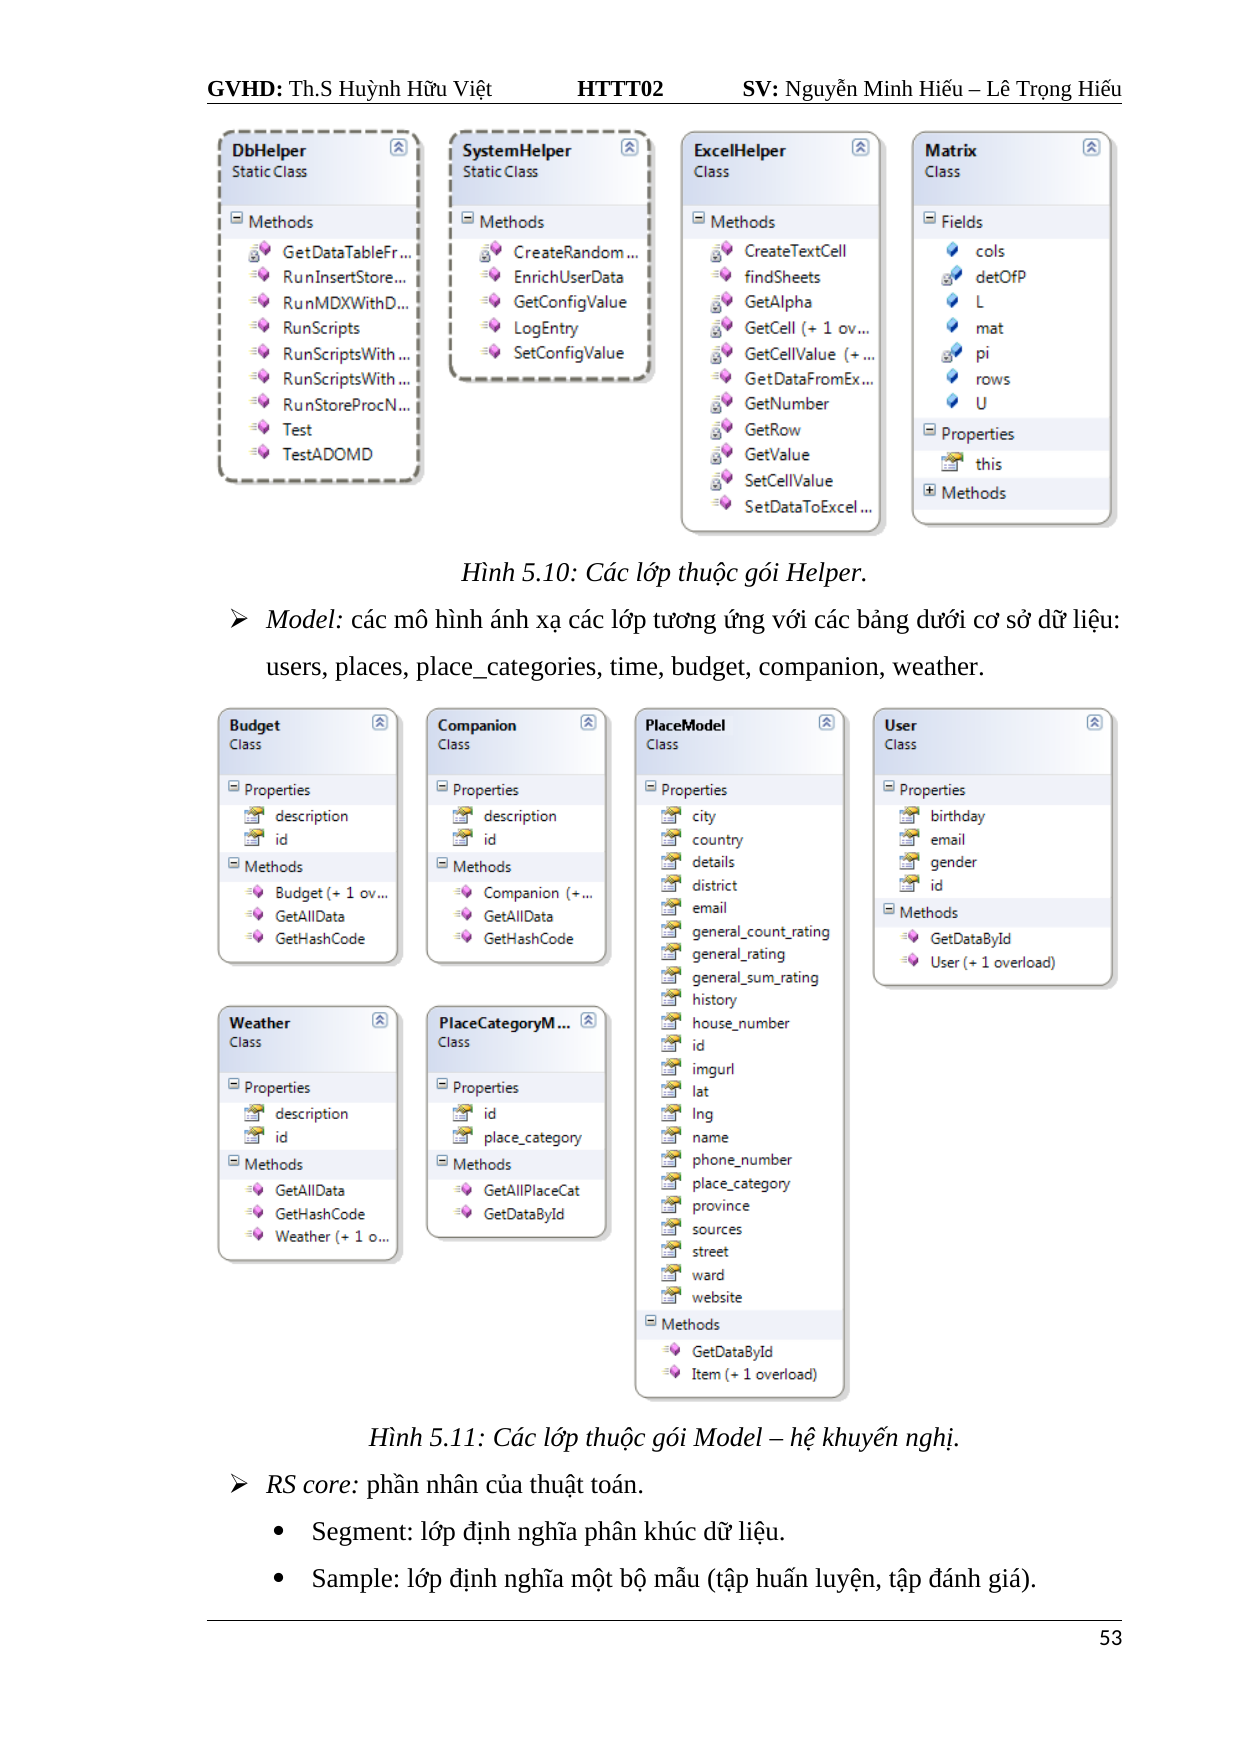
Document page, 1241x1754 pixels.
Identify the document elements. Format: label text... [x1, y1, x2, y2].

list Sample: lớp định nghĩa một bộ mẫu (tập huấn luyện, tập đánh giá). [274, 1562, 1122, 1593]
picture [206, 118, 1123, 543]
list Segment: lớp định nghĩa phân khúc dữ liệu. [274, 1515, 1122, 1546]
list RS core: phần nhân của thuật toán. [228, 1468, 1122, 1499]
list Model: các mô hình ánh xạ các lớp tương ứng với các bảng dưới cơ sở dữ liệu: users, places, place_categories, time, budget, companion, weather. [228, 603, 1122, 681]
text Hình 5.10: Các lớp thuộc gói Helper. [207, 556, 1122, 587]
picture [206, 696, 1123, 1408]
text Hình 5.11: Các lớp thuộc gói Model – hệ khuyến nghị. [207, 1421, 1122, 1452]
